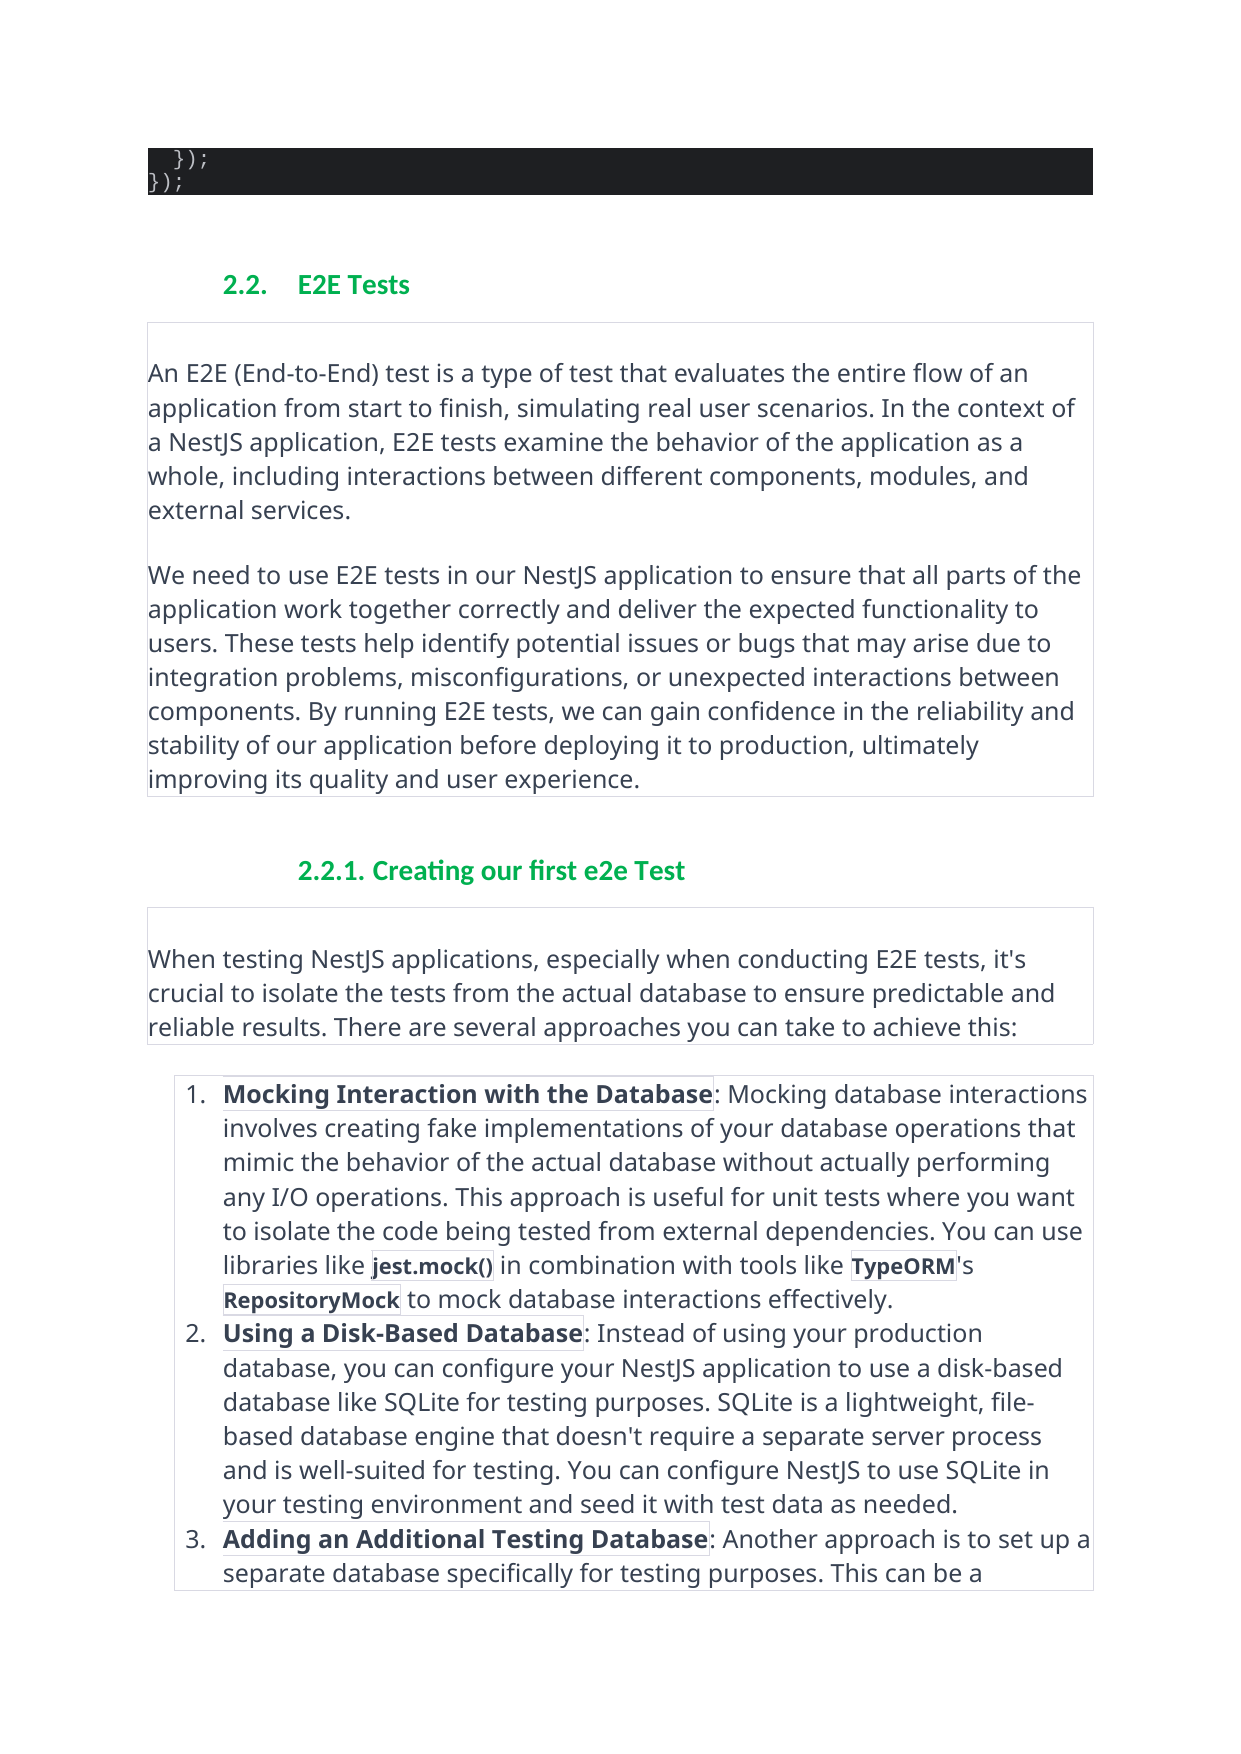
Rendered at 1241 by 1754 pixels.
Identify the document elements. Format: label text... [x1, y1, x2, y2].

text We need to use E2E tests in our NestJS application to ensure that all parts of the application work together correctly and deliver the expected functionality to users. These tests help identify potential issues or bugs that may arise due to integration problems, misconfigurations, or unexpected interactions between components. By running E2E tests, we can gain confidence in the reliability and stability of our application before deploying it to production, ultimately improving its quality and user experience. [148, 557, 1093, 796]
text When testing NestJS applications, especially when conducting E2E tests, it's crucial to isolate the tests from the actual database to ensure predictable and reliable results. There are several approaches you can take to achieve this: [148, 908, 1093, 1044]
list E2E Tests [223, 266, 1093, 302]
list Using a Disk-Based Database: Instead of using your production database, you can configure your NestJS application to use a disk-based database like SQLite for testing purposes. SQLite is a lightweight, file-based database engine that doesn't require a separate server process and is well-suited for testing. You can configure NestJS to use SQLite in your testing environment and seed it with test data as needed. [175, 1315, 1093, 1520]
list Mocking Interaction with the Database: Mocking database interactions involves creating fake implementations of your database operations that mimic the behavior of the actual database without actually performing any I/O operations. This approach is useful for unit tests where you want to isolate the code being tested from external dependencies. You can use libraries like jest.mock() in combination with tools like TypeORM's RepositoryMock to mock database interactions effectively. [175, 1076, 1093, 1315]
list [175, 1520, 1093, 1590]
text An E2E (End-to-End) test is a type of test that evaluates the entire flow of an application from start to finish, simulating real user scenarios. In the context of a NestJS application, E2E tests examine the behavior of the application as a whole, including interactions between different components, modules, and external services. [148, 323, 1093, 526]
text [148, 148, 1093, 195]
list Creating our first e2e Test [298, 852, 1093, 887]
